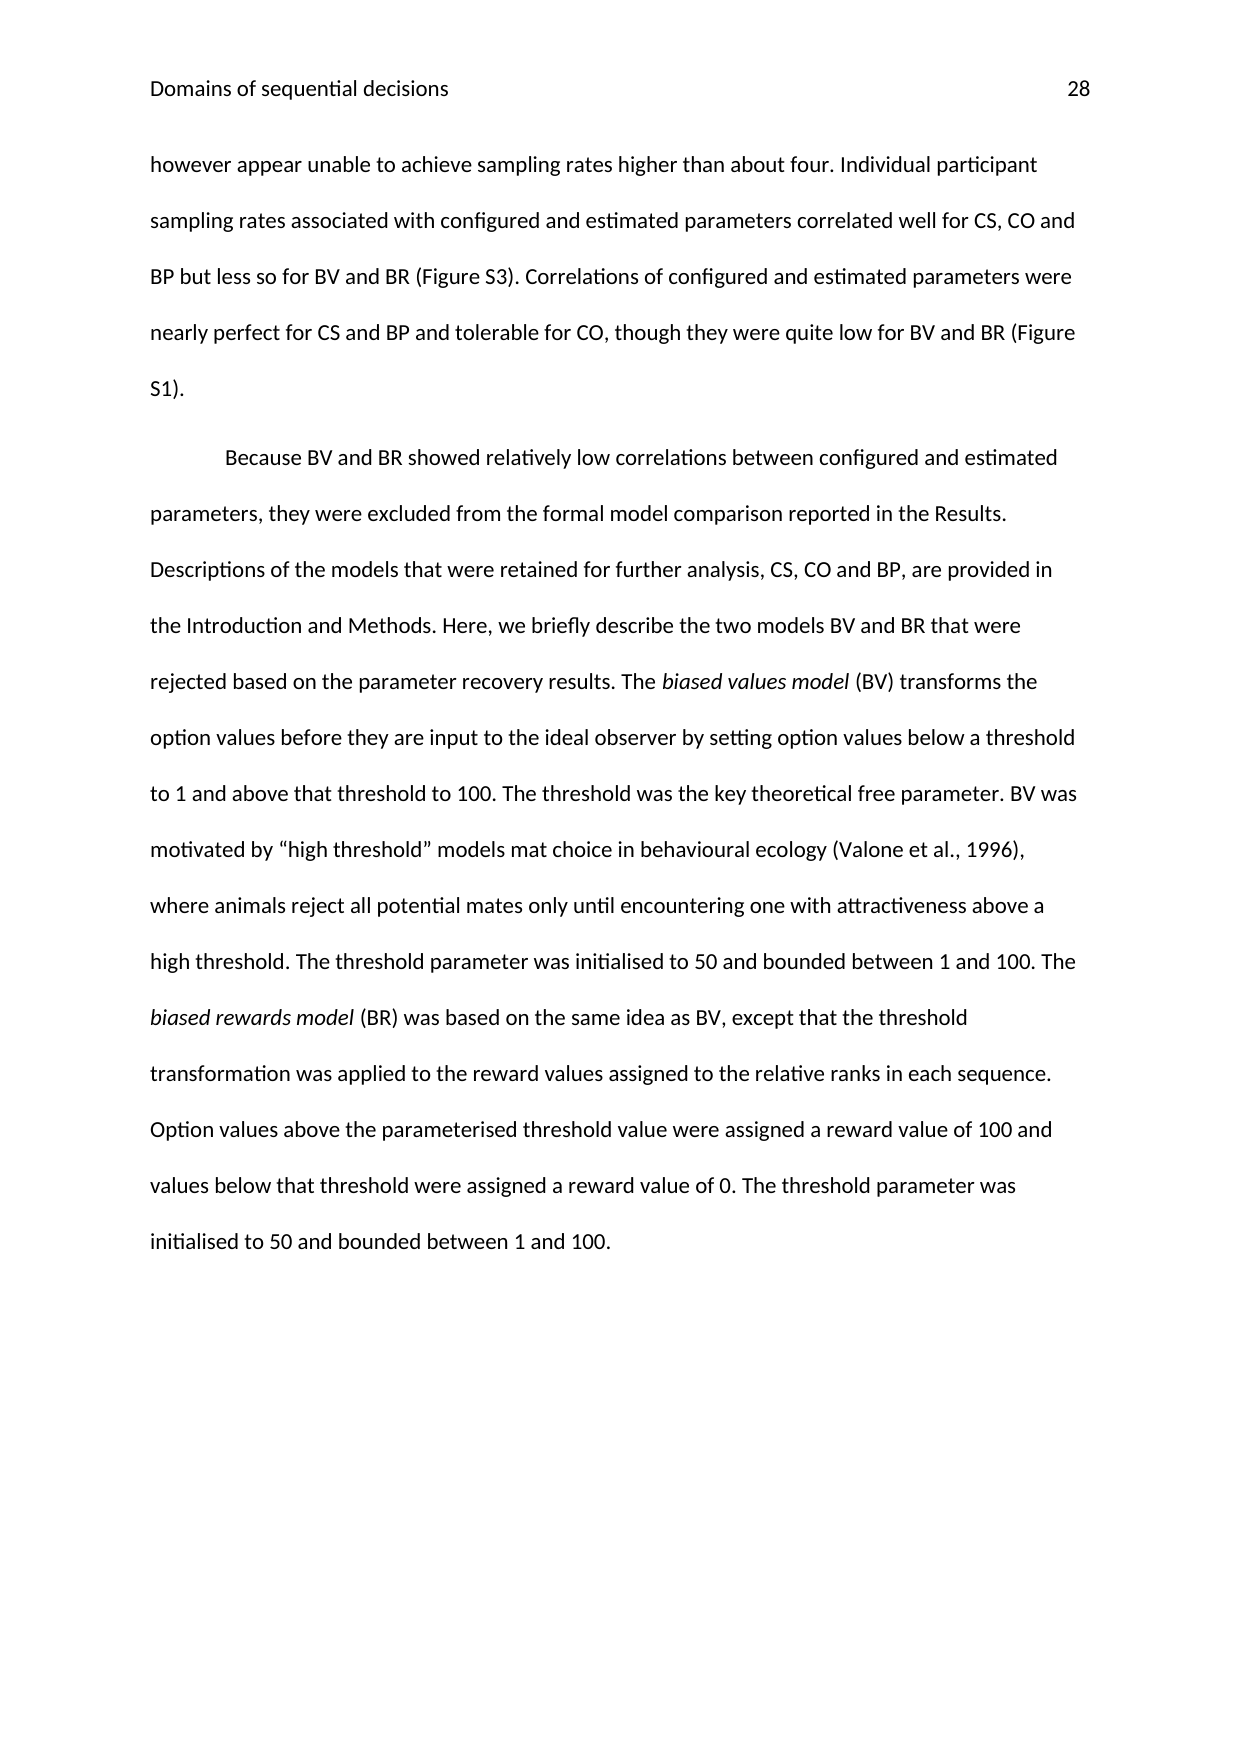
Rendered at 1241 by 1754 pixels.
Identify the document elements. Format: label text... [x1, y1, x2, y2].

text Because BV and BR showed relatively low correlations between configured and estimated parameters, they were excluded from the formal model comparison reported in the Results. Descriptions of the models that were retained for further analysis, CS, CO and BP, are provided in the Introduction and Methods. Here, we briefly describe the two models BV and BR that were rejected based on the parameter recovery results. The biased values model (BV) transforms the option values before they are input to the ideal observer by setting option values below a threshold to 1 and above that threshold to 100. The threshold was the key theoretical free parameter. BV was motivated by “high threshold” models mat choice in behavioural ecology (Valone et al., 1996), where animals reject all potential mates only until encountering one with attractiveness above a high threshold. The threshold parameter was initialised to 50 and bounded between 1 and 100. The biased rewards model (BR) was based on the same idea as BV, except that the threshold transformation was applied to the reward values assigned to the relative ranks in each sequence. Option values above the parameterised threshold value were assigned a reward value of 100 and values below that threshold were assigned a reward value of 0. The threshold parameter was initialised to 50 and bounded between 1 and 100. [150, 443, 1090, 1255]
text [150, 150, 1090, 402]
